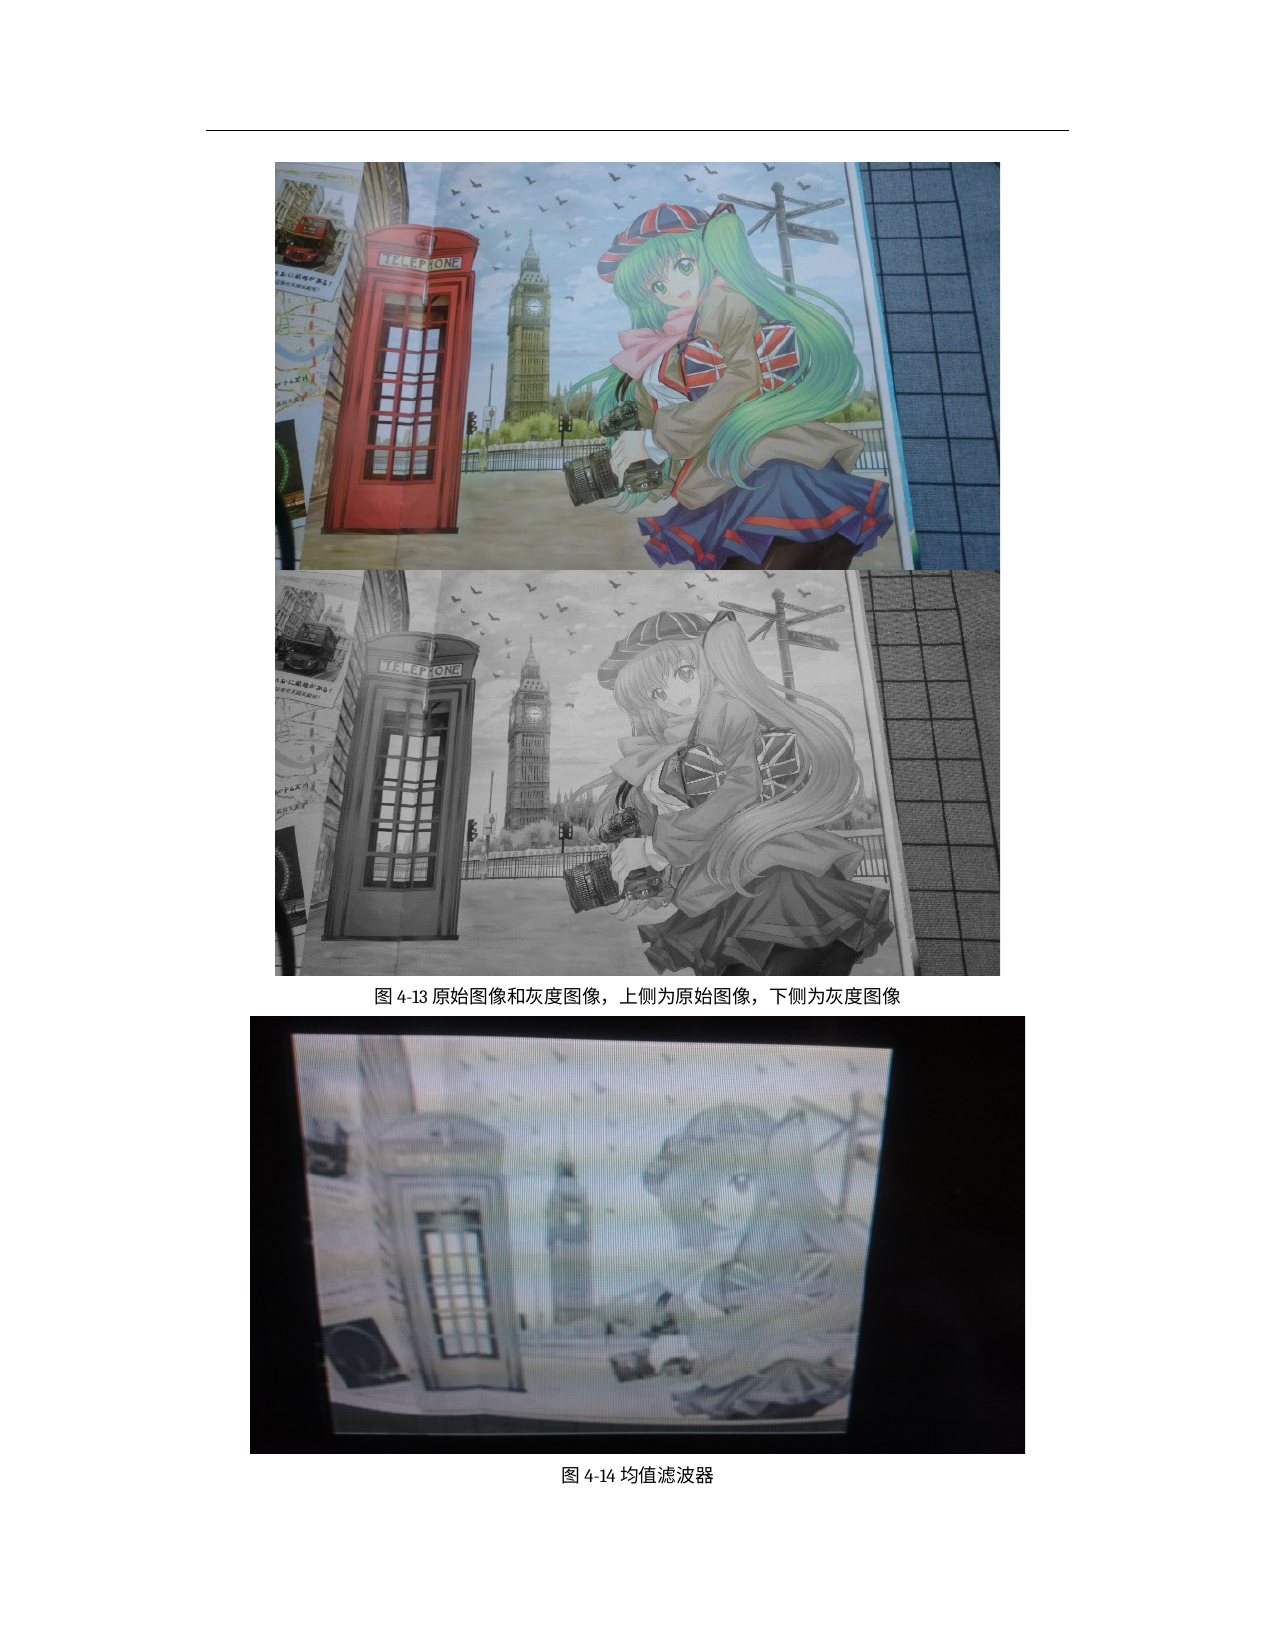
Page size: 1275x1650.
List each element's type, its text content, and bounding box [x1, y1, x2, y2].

picture [250, 1016, 1025, 1454]
picture [275, 162, 1001, 976]
